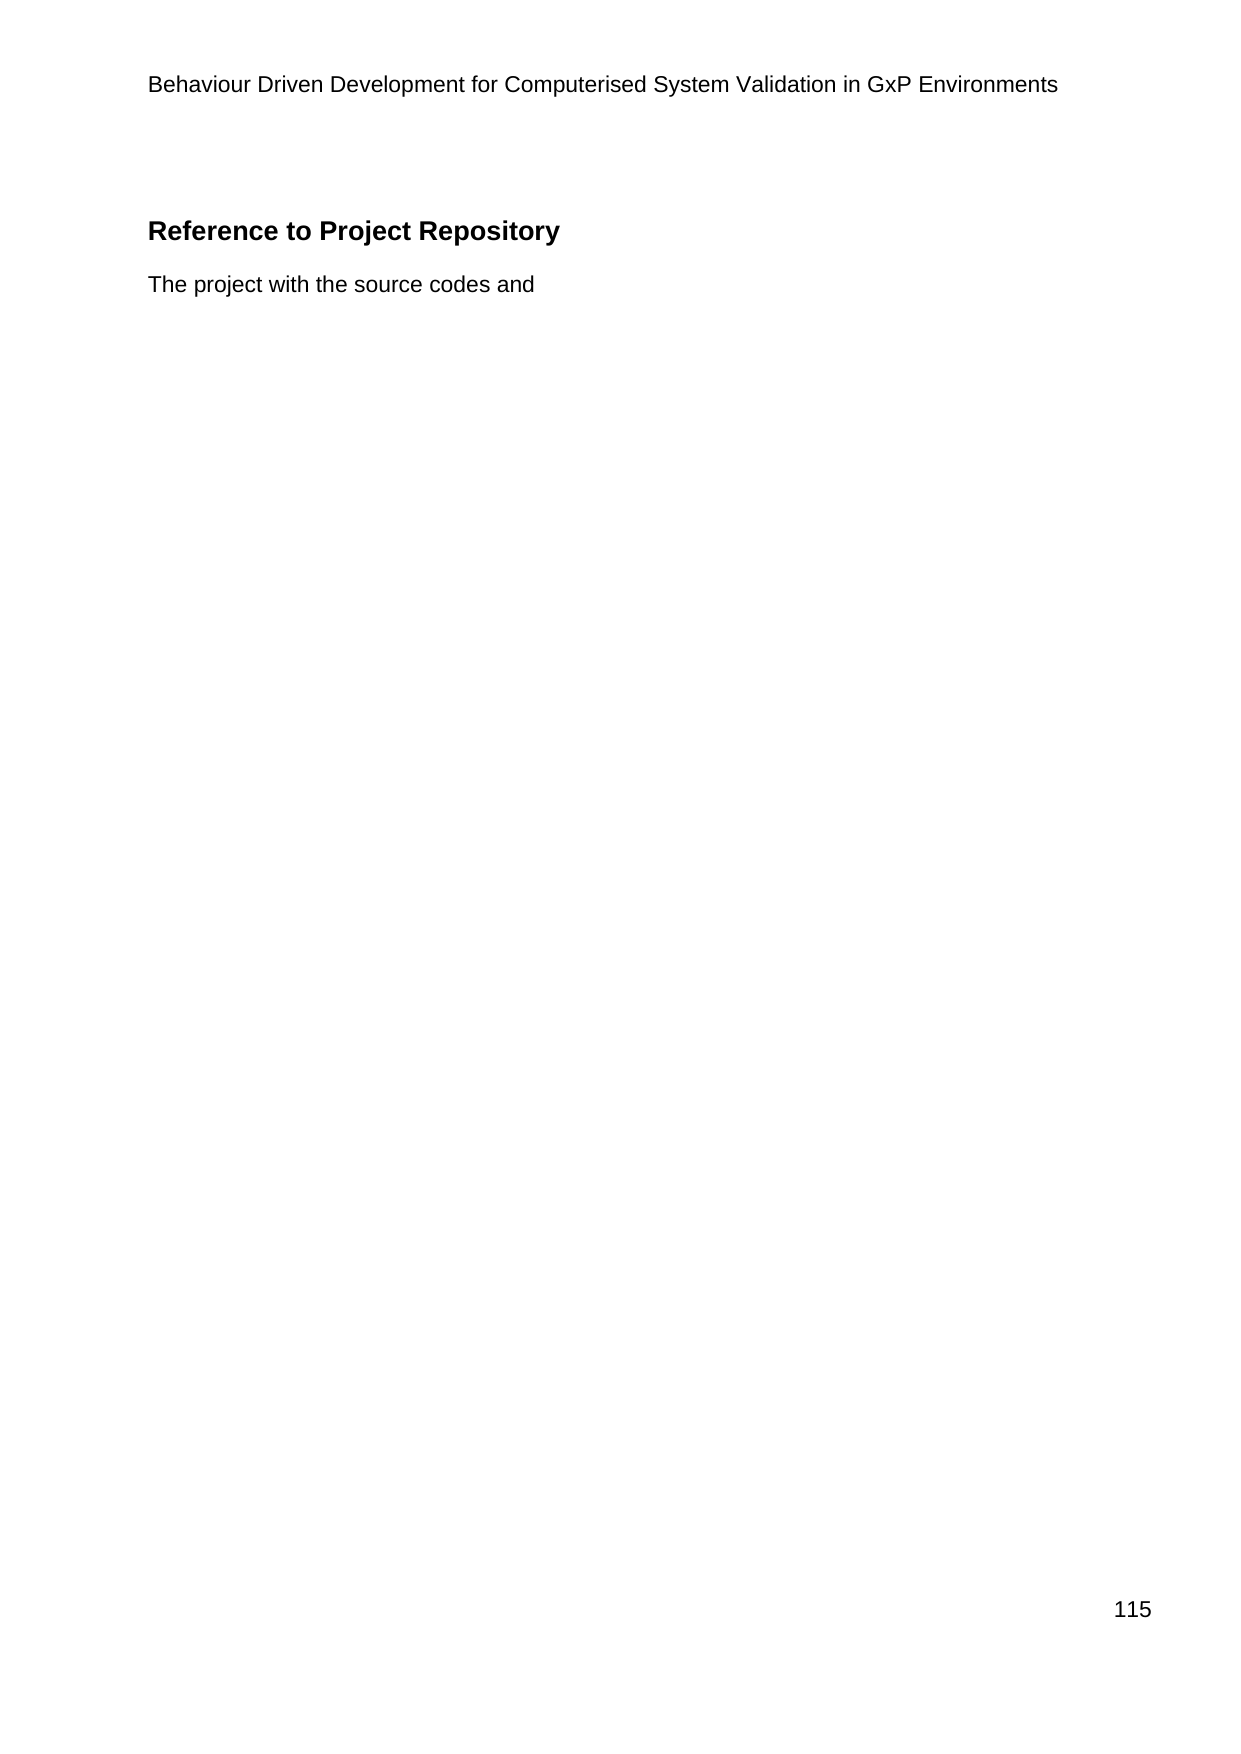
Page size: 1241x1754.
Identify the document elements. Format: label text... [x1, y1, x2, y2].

subtitle Reference to Project Repository [148, 215, 1152, 246]
text The project with the source codes and [148, 271, 1152, 297]
